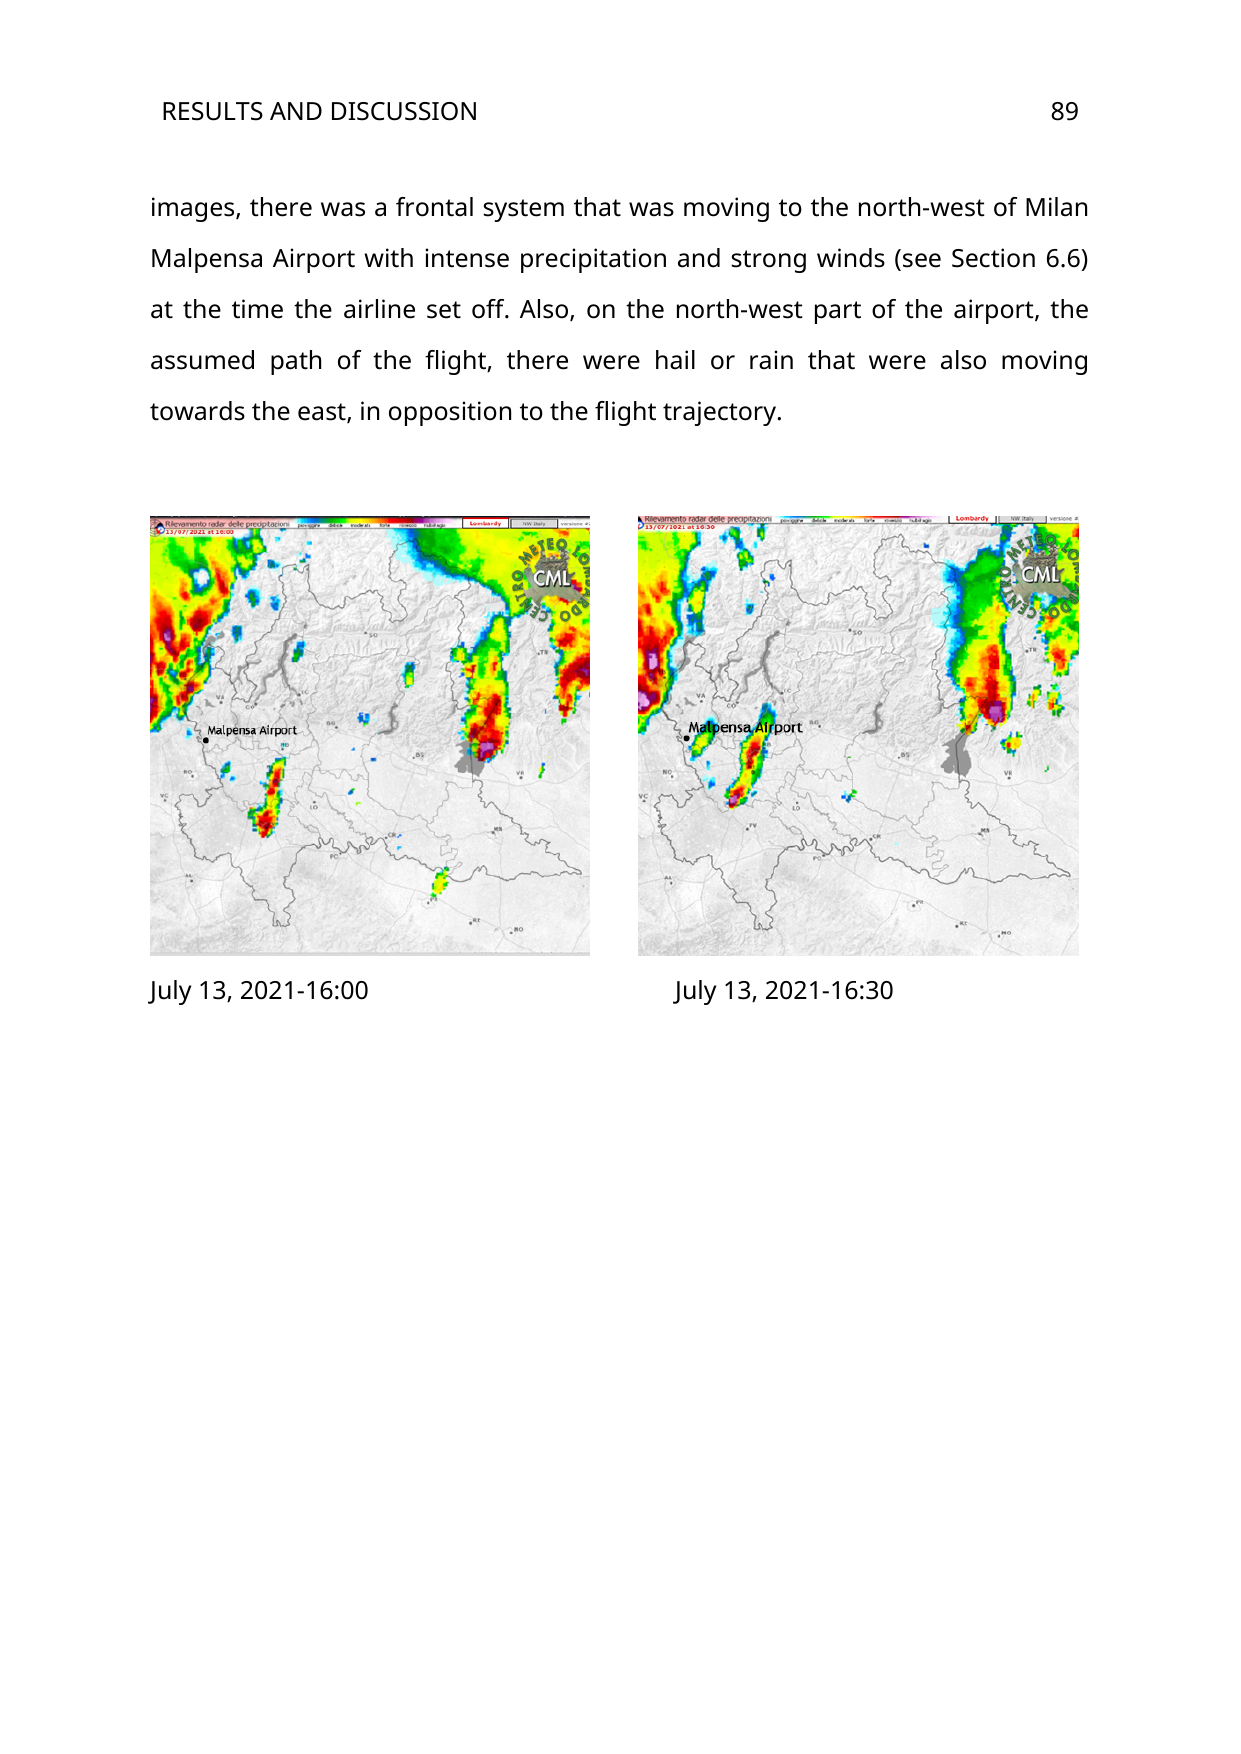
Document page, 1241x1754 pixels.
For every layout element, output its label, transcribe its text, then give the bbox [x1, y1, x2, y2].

picture [150, 516, 590, 956]
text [150, 189, 1090, 427]
picture [638, 516, 1079, 956]
text July 13, 2021-16:00 July 13, 2021-16:30 [150, 972, 1090, 1007]
